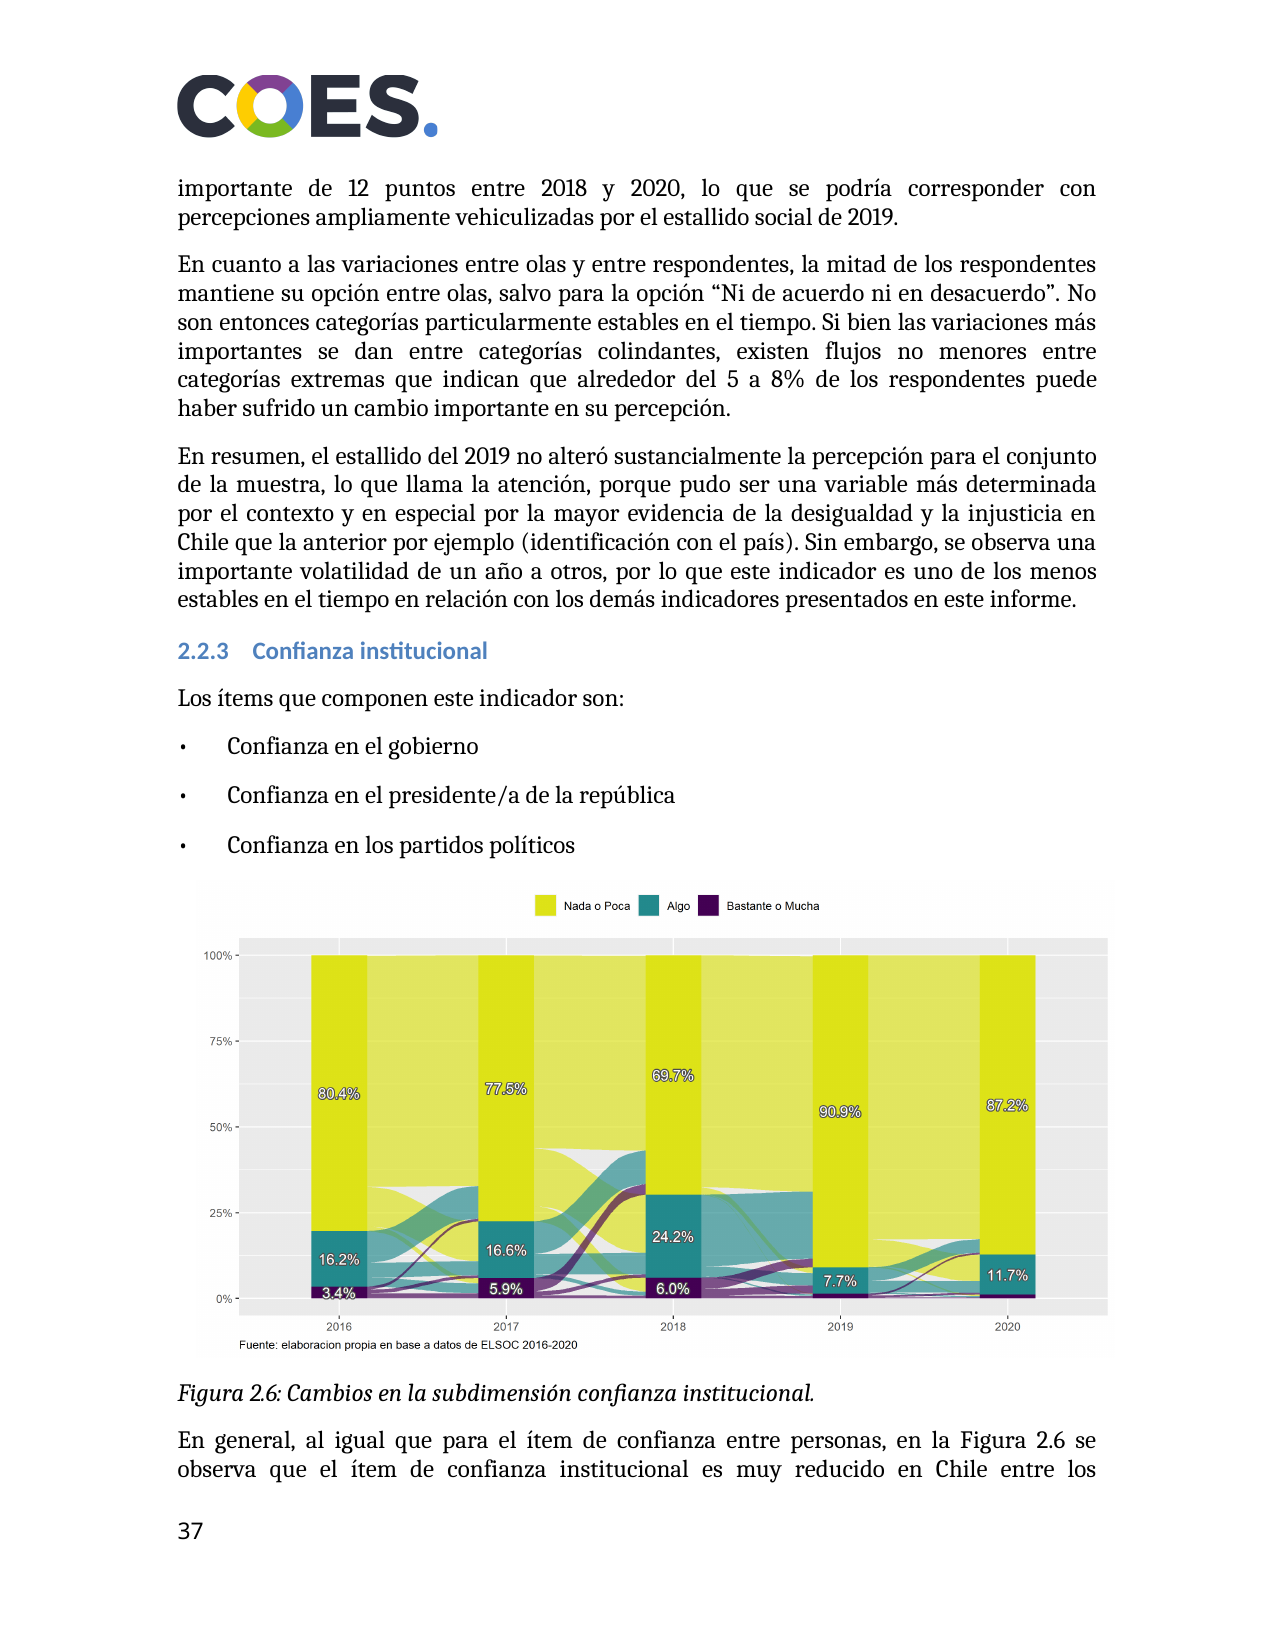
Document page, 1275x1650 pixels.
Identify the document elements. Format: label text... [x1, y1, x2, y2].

text En cuanto a las variaciones entre olas y entre respondentes, la mitad de los respondentes mantiene su opción entre olas, salvo para la opción “Ni de acuerdo ni en desacuerdo”. No son entonces categorías particularmente estables en el tiempo. Si bien las variaciones más importantes se dan entre categorías colindantes, existen flujos no menores entre categorías extremas que indican que alrededor del 5 a 8% de los respondentes puede haber sufrido un cambio importante en su percepción. [177, 250, 1098, 423]
list Confianza en los partidos políticos [177, 831, 1098, 859]
picture [196, 880, 1115, 1358]
text Los ítems que componen este indicador son: [177, 684, 1098, 713]
list Confianza en el gobierno [177, 732, 1098, 760]
text Figura 2.6: Cambios en la subdimensión confianza institucional. [177, 1379, 1098, 1408]
list Confianza en el presidente/a de la república [177, 781, 1098, 810]
picture [177, 75, 438, 146]
subtitle 2.2.3 Confianza institucional [177, 635, 1098, 665]
text En resumen, el estallido del 2019 no alteró sustancialmente la percepción para el conjunto de la muestra, lo que llama la atención, porque pudo ser una variable más determinada por el contexto y en especial por la mayor evidencia de la desigualdad y la injusticia en Chile que la anterior por ejemplo (identificación con el país). Sin embargo, se observa una importante volatilidad de un año a otros, por lo que este indicador es uno de los menos estables en el tiempo en relación con los demás indicadores presentados en este informe. [177, 442, 1098, 614]
